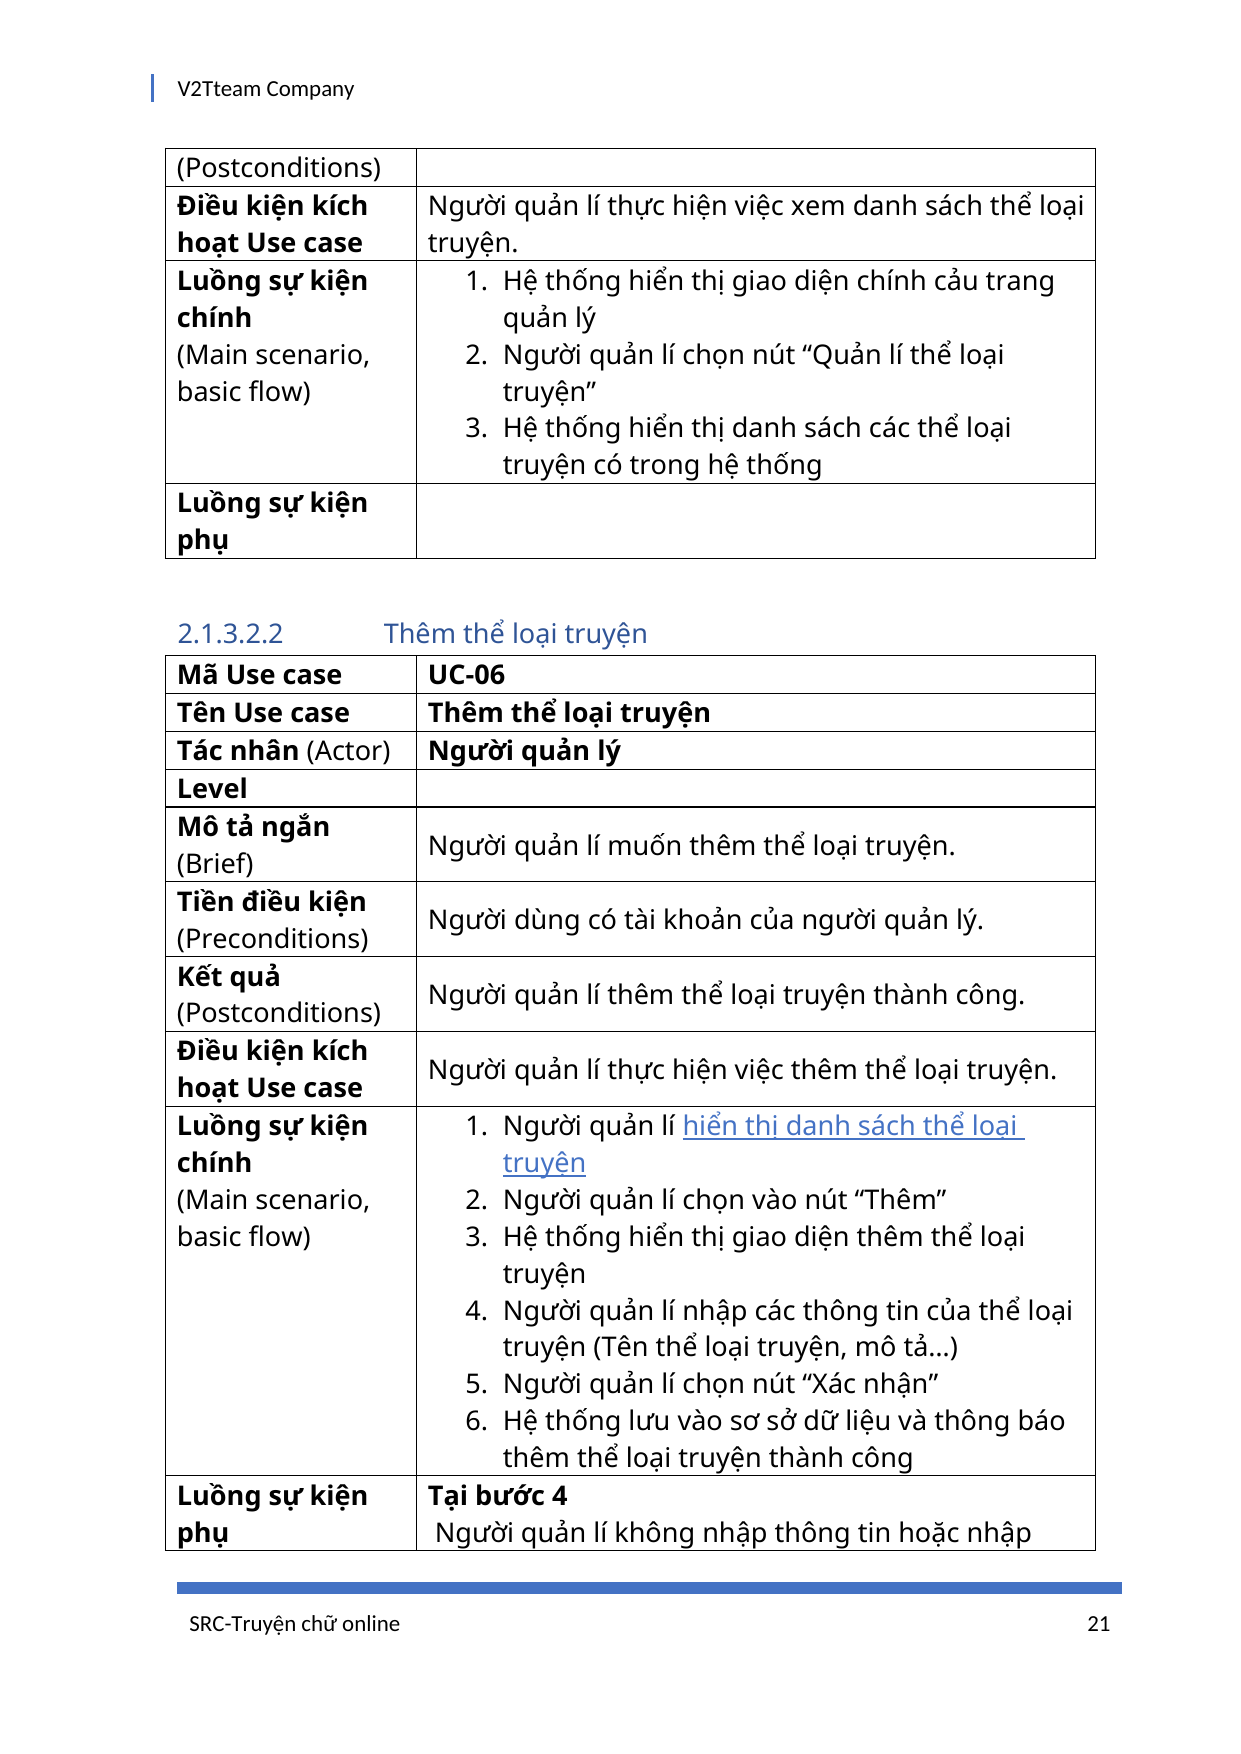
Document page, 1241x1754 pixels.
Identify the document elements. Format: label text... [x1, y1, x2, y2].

table_cell Tên Use case [166, 694, 416, 731]
table_cell Luồng sự kiện phụ [166, 1476, 416, 1550]
table_header Mã Use case [166, 656, 416, 693]
table_cell Điều kiện kích hoạt Use case [166, 187, 416, 260]
table_cell Người quản lý [417, 732, 1095, 768]
table_cell Luồng sự kiện chính (Main scenario, basic flow) [166, 1107, 416, 1475]
table_cell Luồng sự kiện chính (Main scenario, basic flow) [166, 261, 416, 483]
table_cell Người quản lí thêm thể loại truyện thành công. [417, 957, 1095, 1031]
table_cell Kết quả (Postconditions) [166, 957, 416, 1031]
table_cell [417, 770, 1095, 806]
table_cell Người dùng có tài khoản của người quản lý. [417, 882, 1095, 956]
table_cell [417, 484, 1095, 557]
table_cell Người quản lí thực hiện việc thêm thể loại truyện. [417, 1032, 1095, 1106]
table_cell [417, 149, 1095, 186]
table_cell Luồng sự kiện phụ [166, 484, 416, 557]
table_cell Người quản lí muốn thêm thể loại truyện. [417, 808, 1095, 881]
table_cell Level [166, 770, 416, 806]
table_cell Mô tả ngắn (Brief) [166, 808, 416, 881]
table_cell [417, 1476, 1095, 1550]
table_cell Tiền điều kiện (Preconditions) [166, 882, 416, 956]
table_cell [166, 149, 416, 186]
table_cell Tác nhân (Actor) [166, 732, 416, 768]
table_cell Người quản lí thực hiện việc xem danh sách thể loại truyện. [417, 187, 1095, 260]
table_cell Người quản lí hiển thị danh sách thể loại truyện Người quản lí chọn vào nút “Thêm” Hệ thống hiển thị giao diện thêm thể loại truyện Người quản lí nhập các thông tin của thể loại truyện (Tên thể loại truyện, mô tả…) Người quản lí chọn nút “Xác nhận” Hệ thống lưu vào sơ sở dữ liệu và thông báo thêm thể loại truyện thành công [417, 1107, 1095, 1475]
table_header UC-06 [417, 656, 1095, 693]
subtitle Thêm thể loại truyện [177, 615, 1122, 652]
table_cell Điều kiện kích hoạt Use case [166, 1032, 416, 1106]
table_cell Hệ thống hiển thị giao diện chính cảu trang quản lý Người quản lí chọn nút “Quản lí thể loại truyện” Hệ thống hiển thị danh sách các thể loại truyện có trong hệ thống [417, 261, 1095, 483]
table_cell Thêm thể loại truyện [417, 694, 1095, 731]
